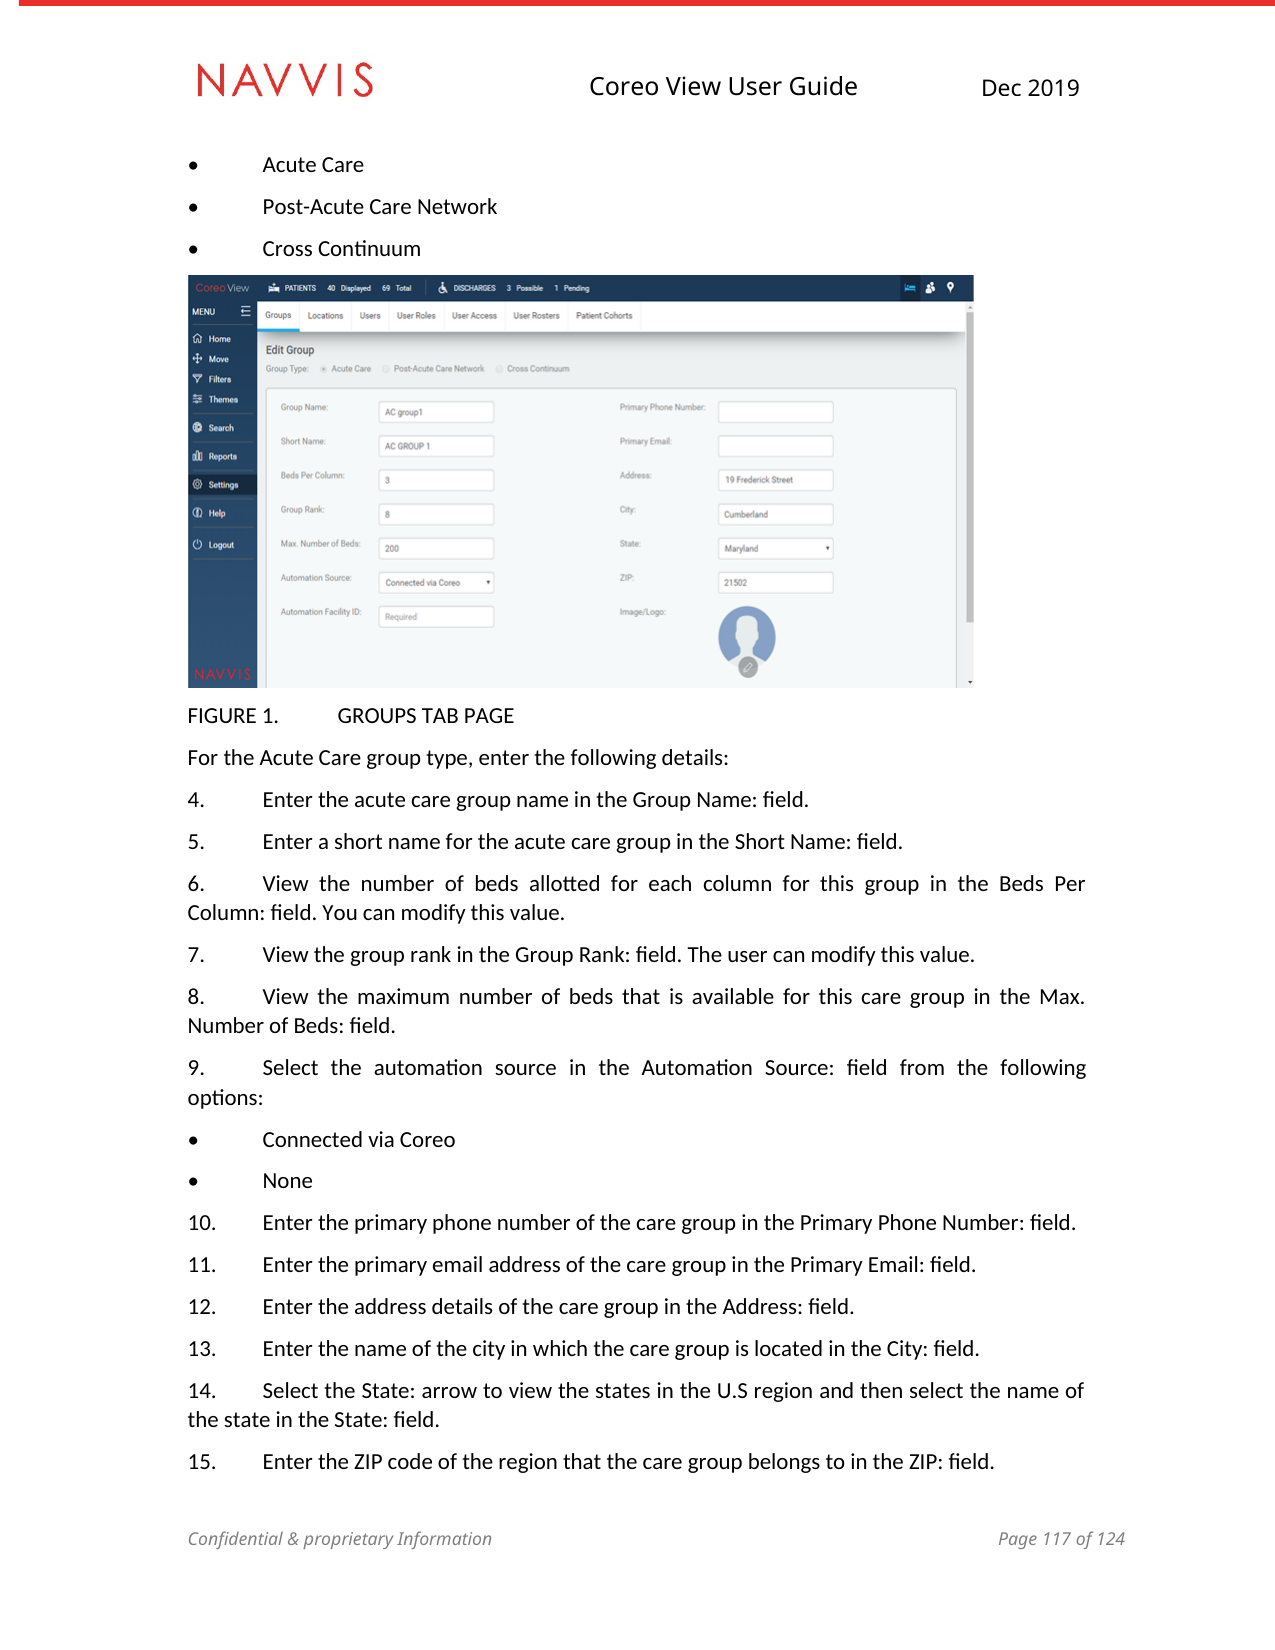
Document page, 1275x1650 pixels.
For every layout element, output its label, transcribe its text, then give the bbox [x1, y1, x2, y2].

text • Connected via Coreo [187, 1125, 1087, 1153]
text 4. Enter the acute care group name in the Group Name: field. [187, 785, 1087, 813]
text 15. Enter the ZIP code of the region that the care group belongs to in the ZIP: field. [187, 1447, 1087, 1475]
text • Cross Continuum [187, 234, 1087, 262]
text • None [187, 1167, 1087, 1194]
text 9. Select the automation source in the Automation Source: field from the following options: [187, 1053, 1087, 1111]
text 11. Enter the primary email address of the care group in the Primary Email: field. [187, 1250, 1087, 1278]
text FIGURE 1. GROUPS TAB PAGE [187, 702, 1087, 729]
text 14. Select the State: arrow to view the states in the U.S region and then select the name of the state in the State: field. [187, 1376, 1087, 1433]
picture [187, 275, 974, 688]
text For the Acute Care group type, enter the following details: [187, 743, 1087, 771]
text 13. Enter the name of the city in which the care group is located in the City: field. [187, 1334, 1087, 1362]
text 7. View the group rank in the Group Rank: field. The user can modify this value. [187, 940, 1087, 968]
text 5. Enter a short name for the acute care group in the Short Name: field. [187, 827, 1087, 855]
text 8. View the maximum number of beds that is available for this care group in the Max. Number of Beds: field. [187, 982, 1087, 1039]
text • Post-Acute Care Network [187, 192, 1087, 220]
text 12. Enter the address details of the care group in the Address: field. [187, 1292, 1087, 1320]
picture [187, 55, 383, 104]
text 6. View the number of beds allotted for each column for this group in the Beds Per Column: field. You can modify this value. [187, 869, 1087, 926]
text 10. Enter the primary phone number of the care group in the Primary Phone Number: field. [187, 1208, 1087, 1236]
text • Acute Care [187, 150, 1087, 178]
